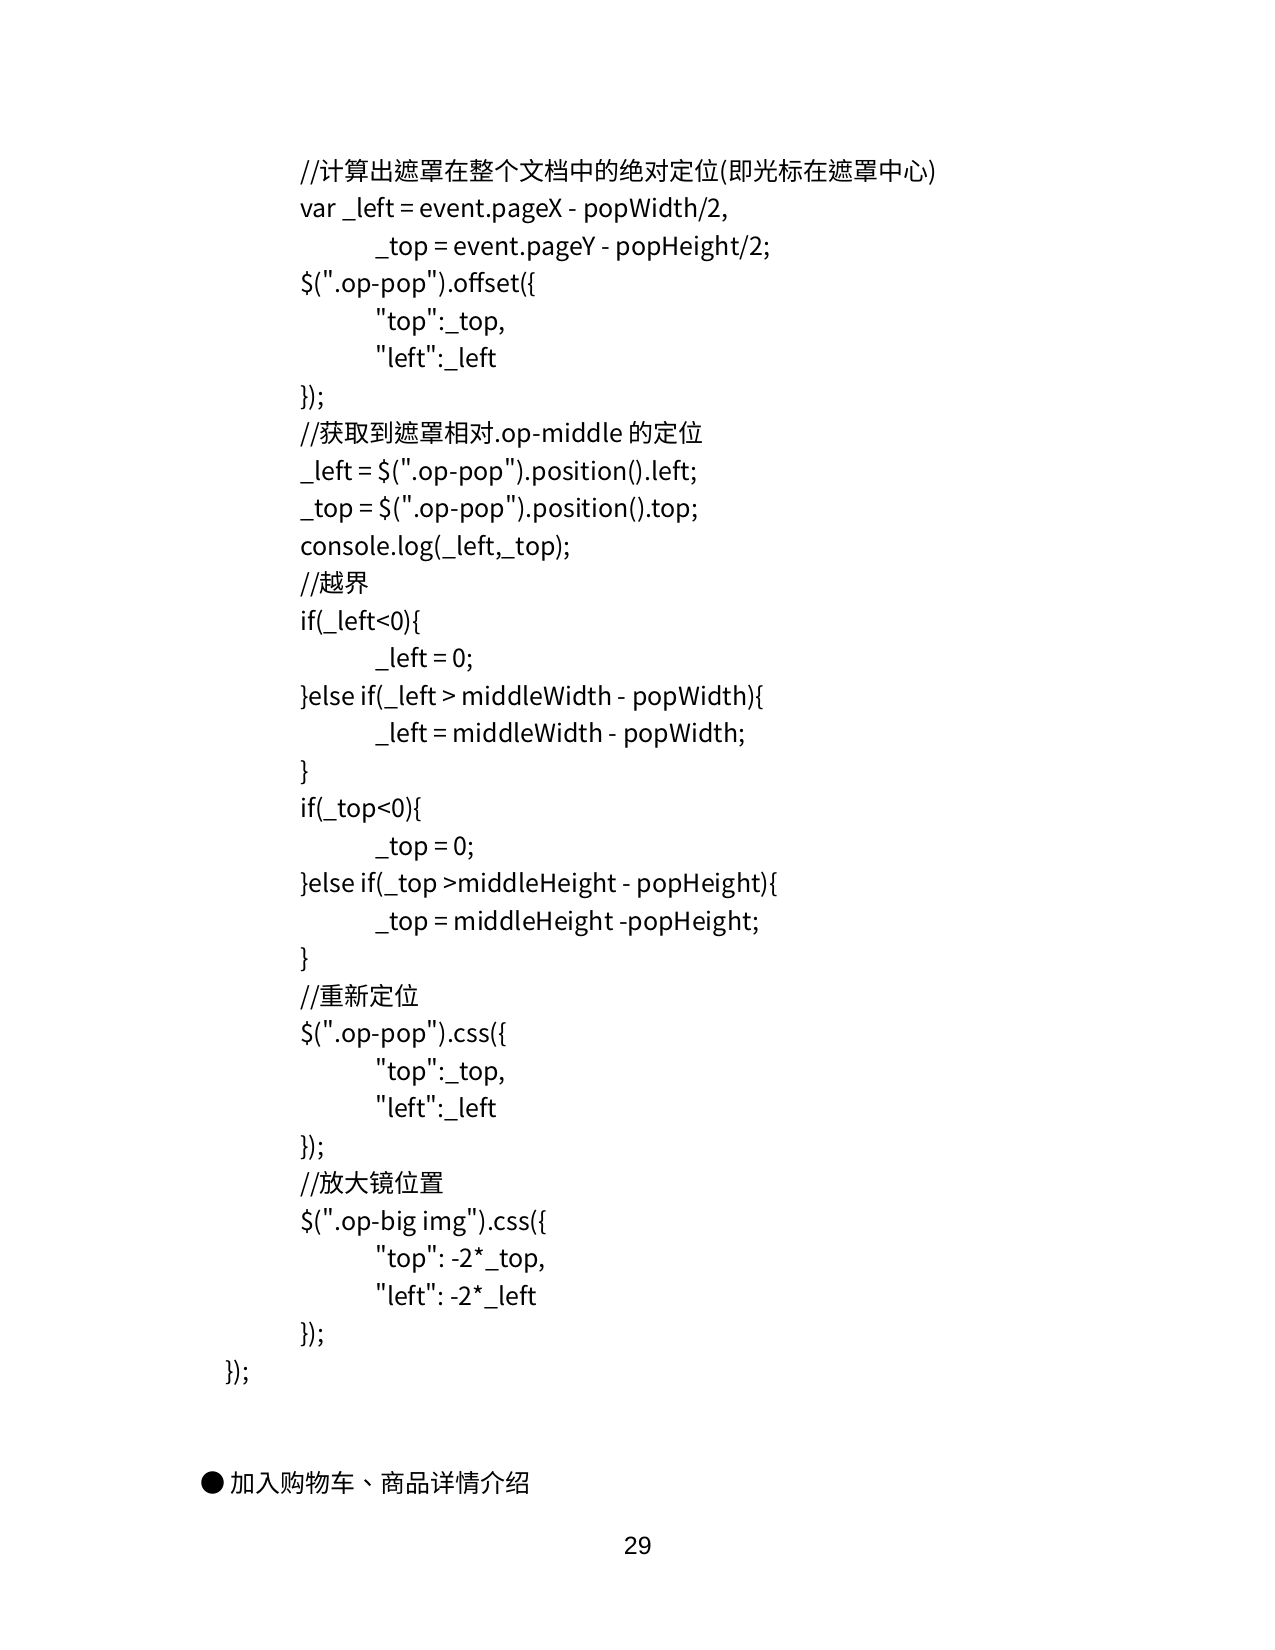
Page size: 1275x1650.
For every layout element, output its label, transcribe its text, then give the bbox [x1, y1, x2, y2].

text _top = event.pageY - popHeight/2; [150, 225, 1125, 262]
text console.log(_left,_top); [150, 525, 1125, 562]
text $(".op-pop").css({ [150, 1012, 1125, 1050]
text "left":_left [150, 1087, 1125, 1125]
text _left = middleWidth - popWidth; [150, 712, 1125, 750]
text }); [150, 1350, 1125, 1387]
text _top = middleHeight -popHeight; [150, 900, 1125, 937]
text $(".op-pop").offset({ [150, 262, 1125, 300]
text }); [150, 1125, 1125, 1162]
text //获取到遮罩相对.op-middle的定位 [150, 412, 1125, 450]
text "top":_top, [150, 1050, 1125, 1087]
text }else if(_top >middleHeight - popHeight){ [150, 862, 1125, 900]
text _left = $(".op-pop").position().left; [150, 450, 1125, 487]
text "left": -2*_left [150, 1275, 1125, 1312]
text }); [150, 375, 1125, 412]
text _left = 0; [150, 637, 1125, 675]
text _top = 0; [150, 825, 1125, 862]
text var _left = event.pageX - popWidth/2, [150, 187, 1125, 225]
text if(_left<0){ [150, 600, 1125, 637]
text "top":_top, [150, 300, 1125, 337]
text $(".op-big img").css({ [150, 1200, 1125, 1237]
text "left":_left [150, 337, 1125, 375]
text } [150, 937, 1125, 975]
text }); [150, 1312, 1125, 1350]
text if(_top<0){ [150, 787, 1125, 825]
text //计算出遮罩在整个文档中的绝对定位(即光标在遮罩中心) [150, 150, 1125, 187]
text _top = $(".op-pop").position().top; [150, 487, 1125, 525]
text //重新定位 [150, 975, 1125, 1012]
text ● 加入购物车、商品详情介绍 [150, 1462, 1125, 1500]
text } [150, 750, 1125, 787]
text //越界 [150, 562, 1125, 600]
text "top": -2*_top, [150, 1237, 1125, 1275]
text }else if(_left > middleWidth - popWidth){ [150, 675, 1125, 712]
text //放大镜位置 [150, 1162, 1125, 1200]
